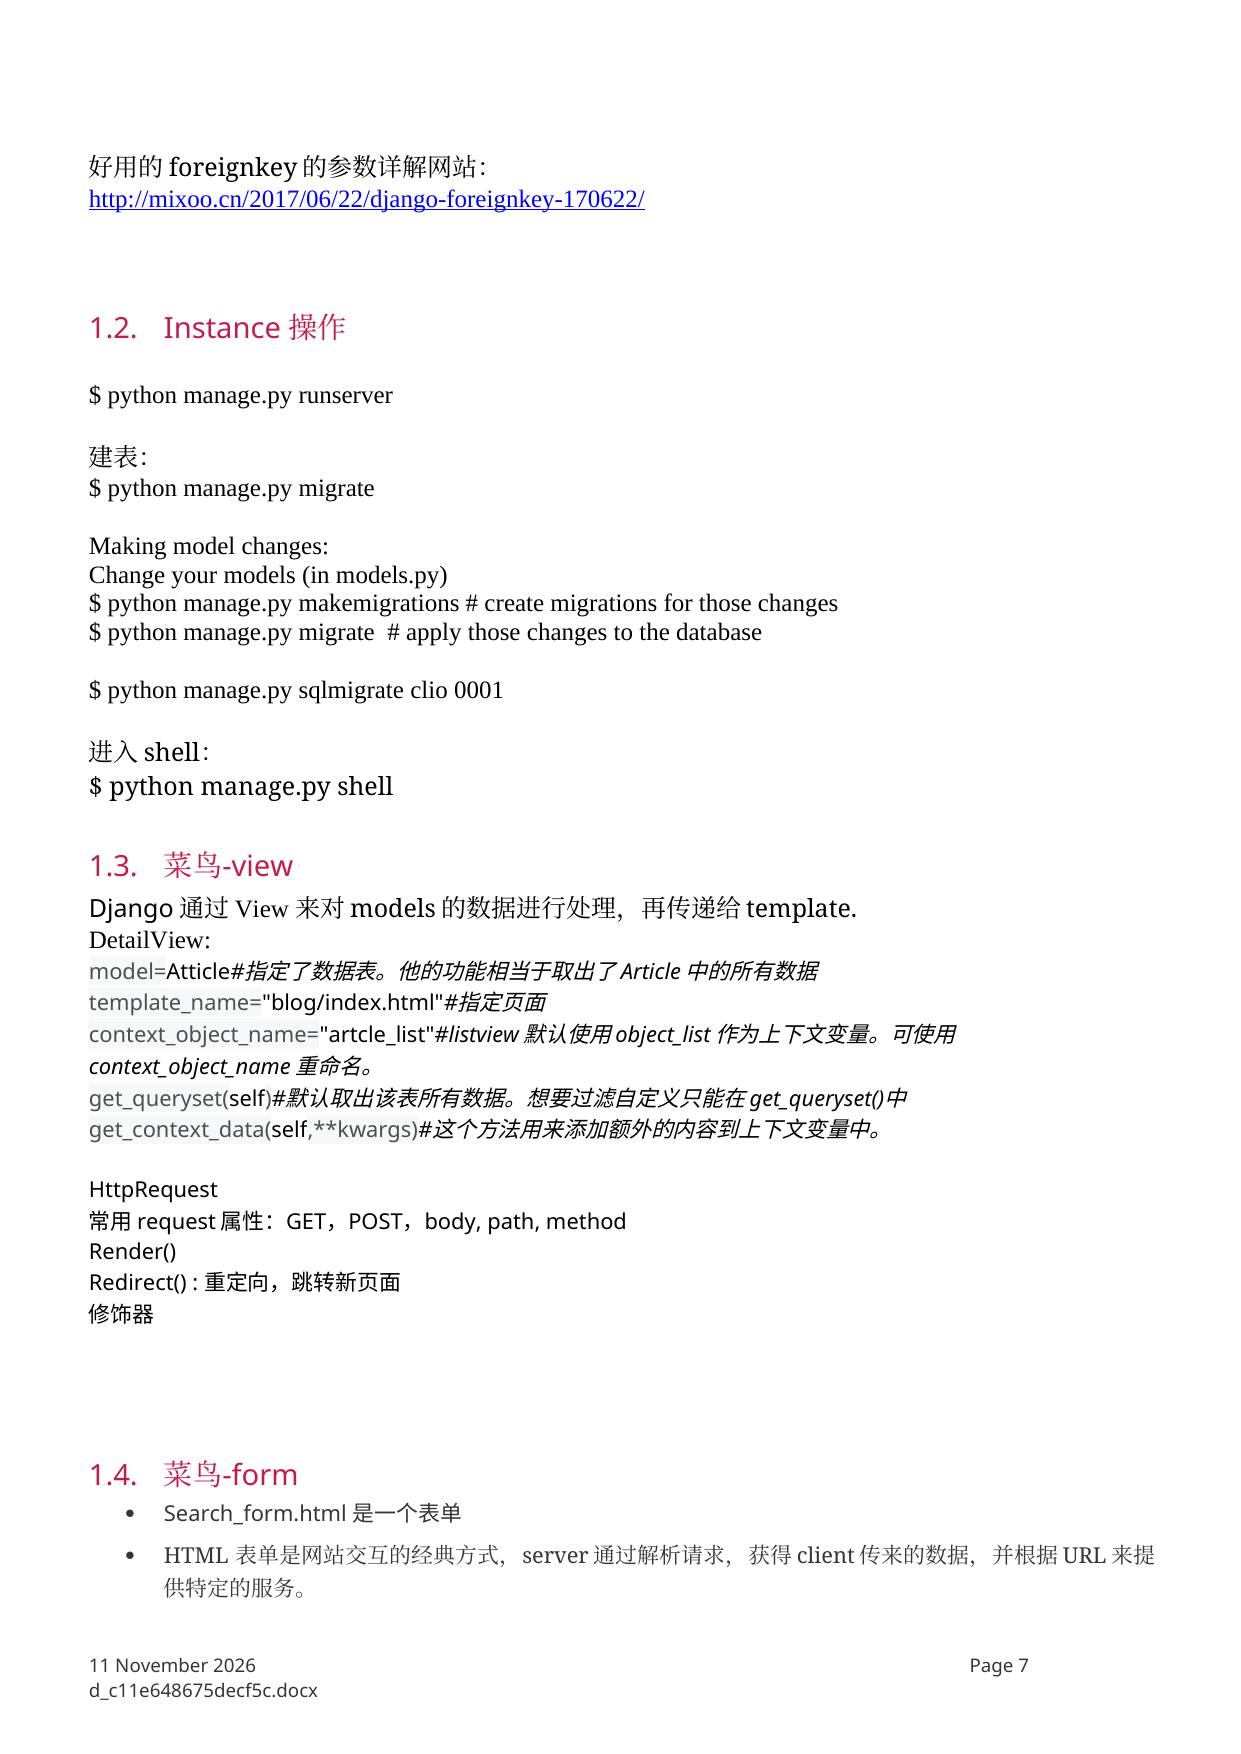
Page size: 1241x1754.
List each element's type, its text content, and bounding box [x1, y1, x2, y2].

text 进入shell： [89, 732, 1152, 768]
text 好用的foreignkey的参数详解网站： [89, 148, 1152, 184]
text Render() [89, 1236, 1152, 1265]
text http://mixoo.cn/2017/06/22/django-foreignkey-170622/ [89, 184, 1152, 212]
subtitle 菜鸟-view [89, 843, 1155, 885]
text Making model changes: [89, 531, 1152, 560]
subtitle Instance 操作 [89, 305, 1155, 347]
text $ python manage.py shell [89, 768, 1152, 802]
text $ python manage.py makemigrations # create migrations for those changes [89, 588, 1152, 617]
list Search_form.html 是一个表单 [126, 1498, 1155, 1528]
text template_name="blog/index.html"#指定页面 [89, 985, 1152, 1017]
text Django 通过View 来对models的数据进行处理，再传递给template. [89, 889, 1152, 925]
text get_context_data(self,**kwargs)#这个方法用来添加额外的内容到上下文变量中。 [89, 1112, 1152, 1144]
subtitle 菜鸟-form [89, 1452, 1155, 1494]
text $ python manage.py migrate [89, 473, 1152, 502]
text Change your models (in models.py) [89, 560, 1152, 588]
text get_queryset(self)#默认取出该表所有数据。想要过滤自定义只能在get_queryset()中 [89, 1081, 1152, 1112]
text 建表： [89, 437, 1152, 473]
text $ python manage.py sqlmigrate clio 0001 [89, 675, 1152, 703]
text DetailView: [89, 925, 1152, 954]
text Redirect() : 重定向，跳转新页面 [89, 1265, 1152, 1297]
list HTML 表单是网站交互的经典方式，server通过解析请求，获得client传来的数据，并根据URL来提供特定的服务。 [126, 1538, 1155, 1603]
text $ python manage.py migrate # apply those changes to the database [89, 617, 1152, 646]
text 常用request属性：GET，POST，body, path, method [89, 1204, 1152, 1236]
text HttpRequest [89, 1174, 1152, 1204]
text $ python manage.py runserver [89, 380, 1152, 409]
text context_object_name="artcle_list"#listview默认使用object_list作为上下文变量。可使用context_object_name重命名。 [89, 1017, 1152, 1081]
text model=Atticle#指定了数据表。他的功能相当于取出了Article中的所有数据 [89, 954, 1152, 985]
text 修饰器 [89, 1297, 1152, 1329]
